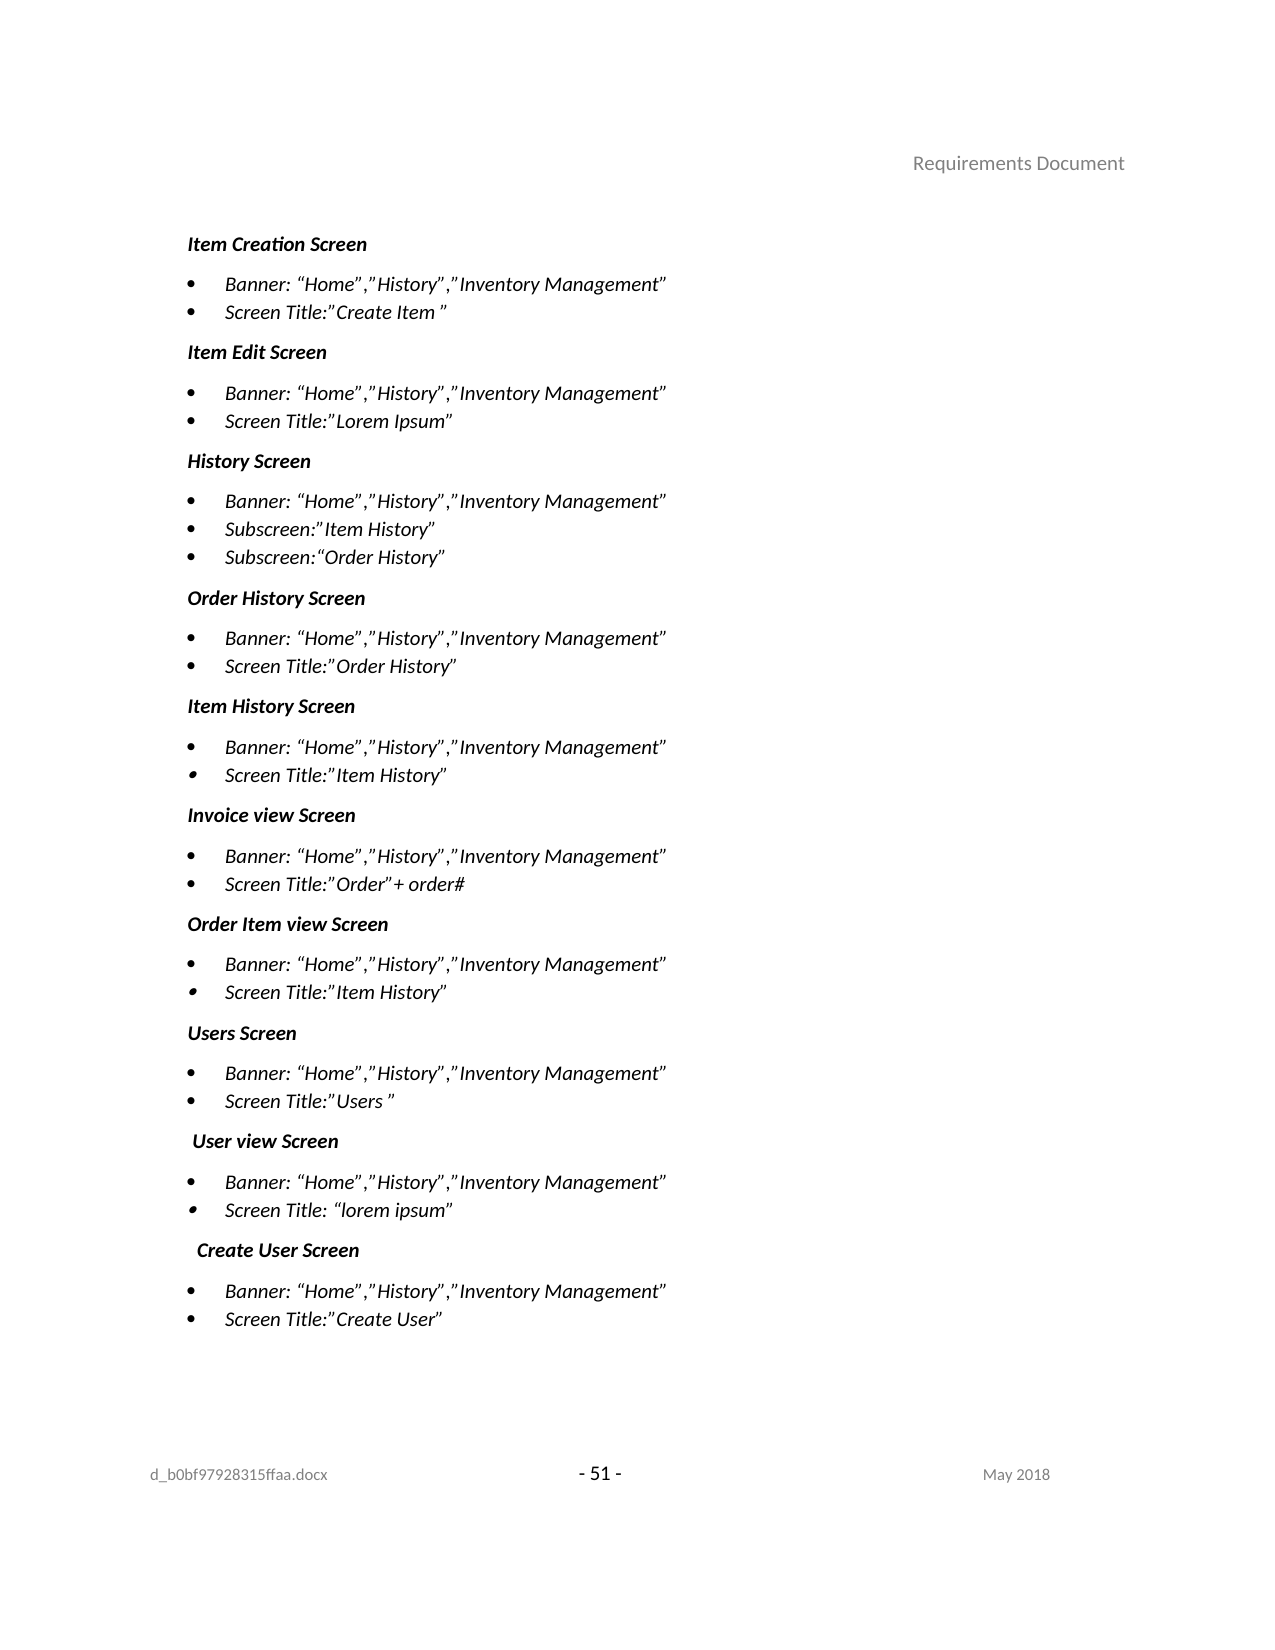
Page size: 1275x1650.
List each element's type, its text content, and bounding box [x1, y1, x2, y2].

list Banner: “Home”,”History”,”Inventory Management” [187, 489, 1125, 514]
text Invoice view Screen [187, 802, 1125, 828]
list Screen Title:”Item History” [187, 979, 1125, 1005]
list Screen Title:”Lorem Ipsum” [187, 408, 1125, 433]
text History Screen [187, 448, 1125, 474]
list Screen Title:”Item History” [187, 762, 1125, 787]
list Banner: “Home”,”History”,”Inventory Management” [187, 625, 1125, 651]
text Item Edit Screen [187, 339, 1125, 365]
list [187, 380, 1125, 405]
list Screen Title:”Users ” [187, 1088, 1125, 1114]
list Screen Title:”Create Item ” [187, 299, 1125, 324]
list Banner: “Home”,”History”,”Inventory Management” [187, 1278, 1125, 1303]
list Banner: “Home”,”History”,”Inventory Management” [187, 843, 1125, 868]
list Screen Title:”Order History” [187, 653, 1125, 679]
list Banner: “Home”,”History”,”Inventory Management” [187, 952, 1125, 977]
list Banner: “Home”,”History”,”Inventory Management” [187, 1169, 1125, 1194]
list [187, 271, 1125, 297]
list Banner: “Home”,”History”,”Inventory Management” [187, 734, 1125, 759]
list Subscreen:“Order History” [187, 544, 1125, 570]
text Order Item view Screen [187, 911, 1125, 937]
text Order History Screen [187, 585, 1125, 610]
text Create User Screen [187, 1237, 1125, 1263]
list Screen Title:”Order”+ order# [187, 871, 1125, 896]
text User view Screen [187, 1129, 1125, 1154]
list Subscreen:”Item History” [187, 517, 1125, 542]
list Screen Title:”Create User” [187, 1306, 1125, 1331]
text Item History Screen [187, 694, 1125, 719]
list Screen Title: “lorem ipsum” [187, 1197, 1125, 1222]
text Item Creation Screen [187, 231, 1125, 256]
text Users Screen [187, 1020, 1125, 1045]
list Banner: “Home”,”History”,”Inventory Management” [187, 1060, 1125, 1086]
